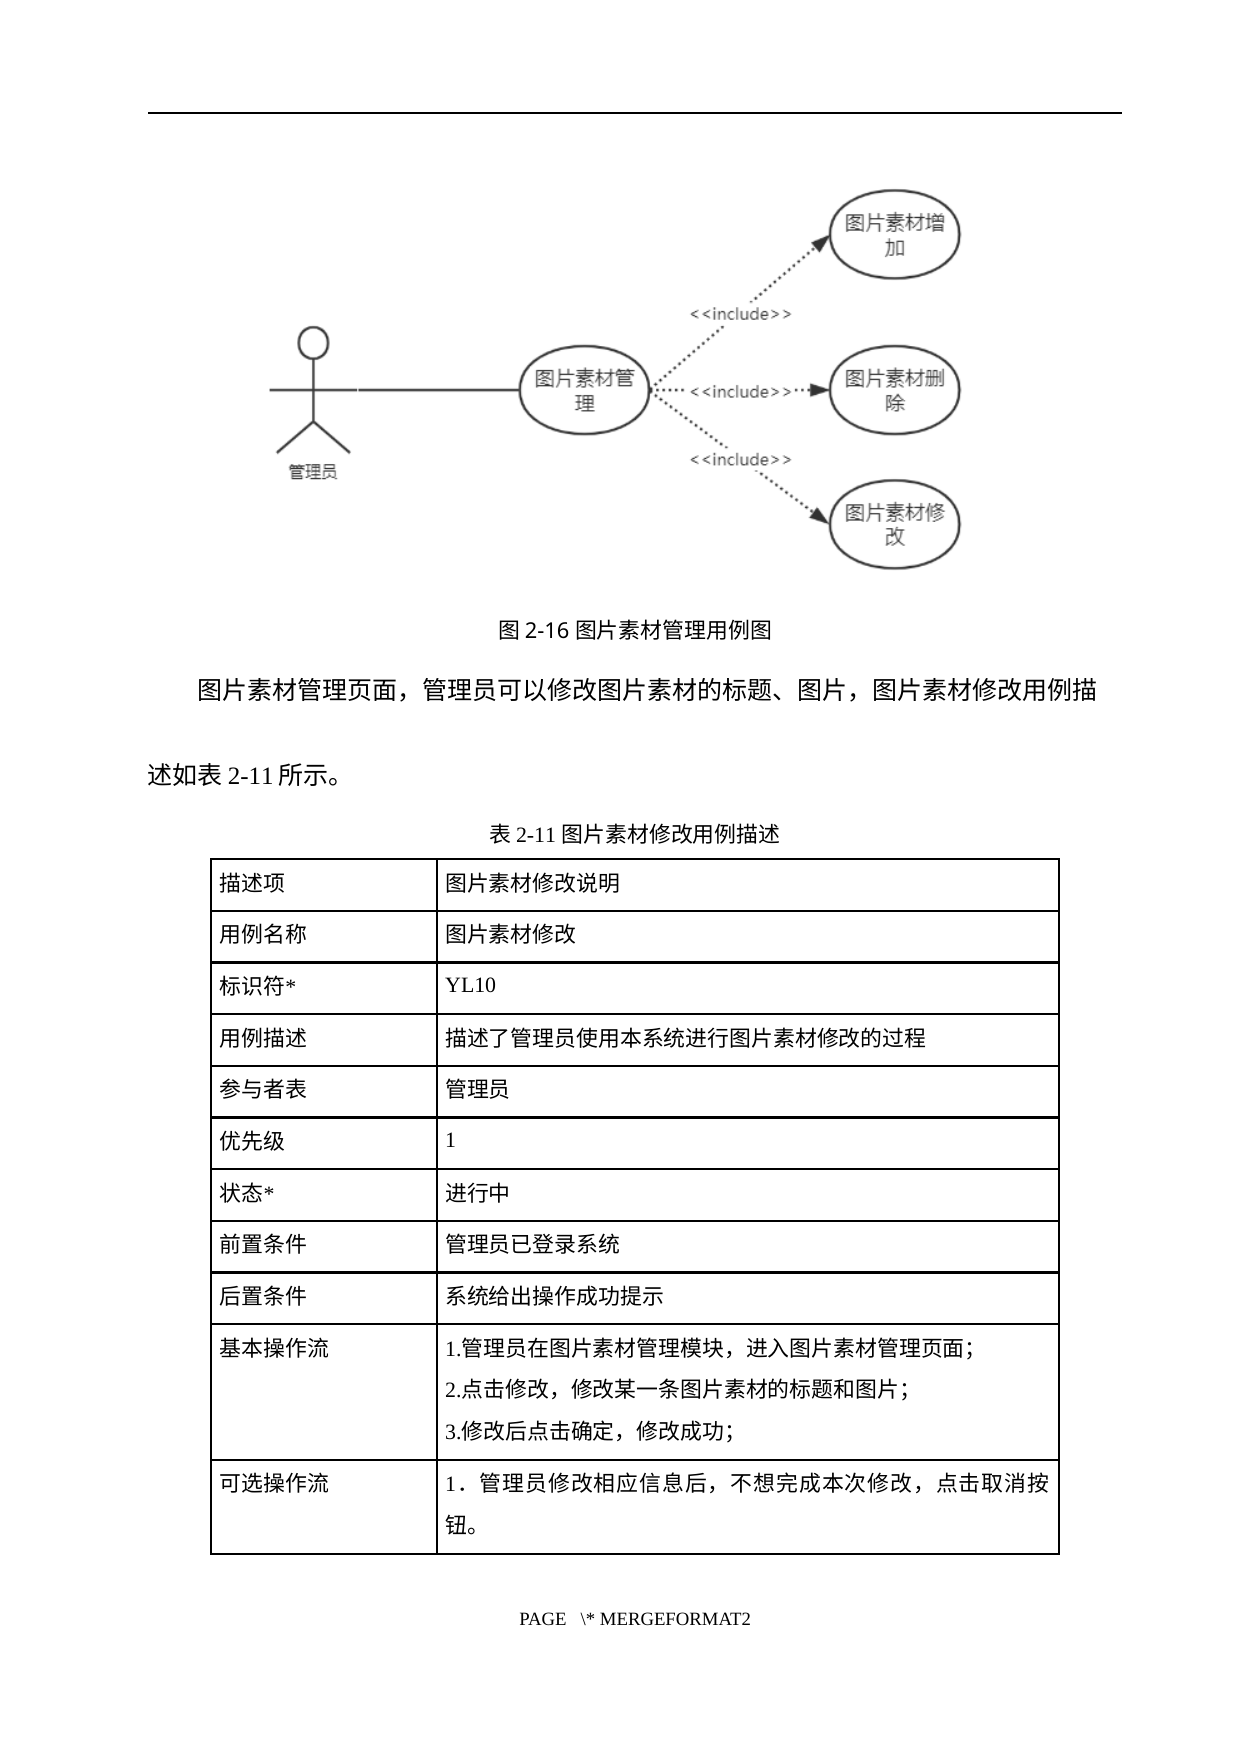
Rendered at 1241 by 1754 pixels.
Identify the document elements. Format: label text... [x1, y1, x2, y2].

table_cell 管理员 [438, 1067, 1058, 1116]
text 图2-16 图片素材管理用例图 [148, 612, 1122, 646]
table_cell 用例描述 [212, 1015, 436, 1065]
table_cell 1.管理员在图片素材管理模块，进入图片素材管理页面； 2.点击修改，修改某一条图片素材的标题和图片； 3.修改后点击确定，修改成功； [438, 1325, 1058, 1458]
table_header 描述项 [212, 860, 436, 910]
table_cell YL10 [438, 964, 1058, 1013]
table_cell 系统给出操作成功提示 [438, 1274, 1058, 1323]
table_cell 参与者表 [212, 1067, 436, 1116]
table_cell 1．管理员修改相应信息后，不想完成本次修改，点击取消按钮。 [438, 1461, 1058, 1553]
table_cell 用例名称 [212, 912, 436, 961]
table_cell 后置条件 [212, 1274, 436, 1323]
table_cell 前置条件 [212, 1222, 436, 1271]
text 图片素材管理页面，管理员可以修改图片素材的标题、图片，图片素材修改用例描述如表2-11所示。 [148, 654, 1122, 807]
table_cell 可选操作流 [212, 1461, 436, 1553]
table_cell 基本操作流 [212, 1325, 436, 1458]
table_cell 管理员已登录系统 [438, 1222, 1058, 1271]
table_cell 1 [438, 1119, 1058, 1168]
table_cell 描述了管理员使用本系统进行图片素材修改的过程 [438, 1015, 1058, 1065]
table_cell 进行中 [438, 1170, 1058, 1220]
table_cell 状态* [212, 1170, 436, 1220]
table_cell 图片素材修改 [438, 912, 1058, 961]
text 表2-11 图片素材修改用例描述 [148, 816, 1122, 850]
table_cell 标识符* [212, 964, 436, 1013]
table_cell 优先级 [212, 1119, 436, 1168]
picture [266, 163, 1004, 586]
table_header 图片素材修改说明 [438, 860, 1058, 910]
